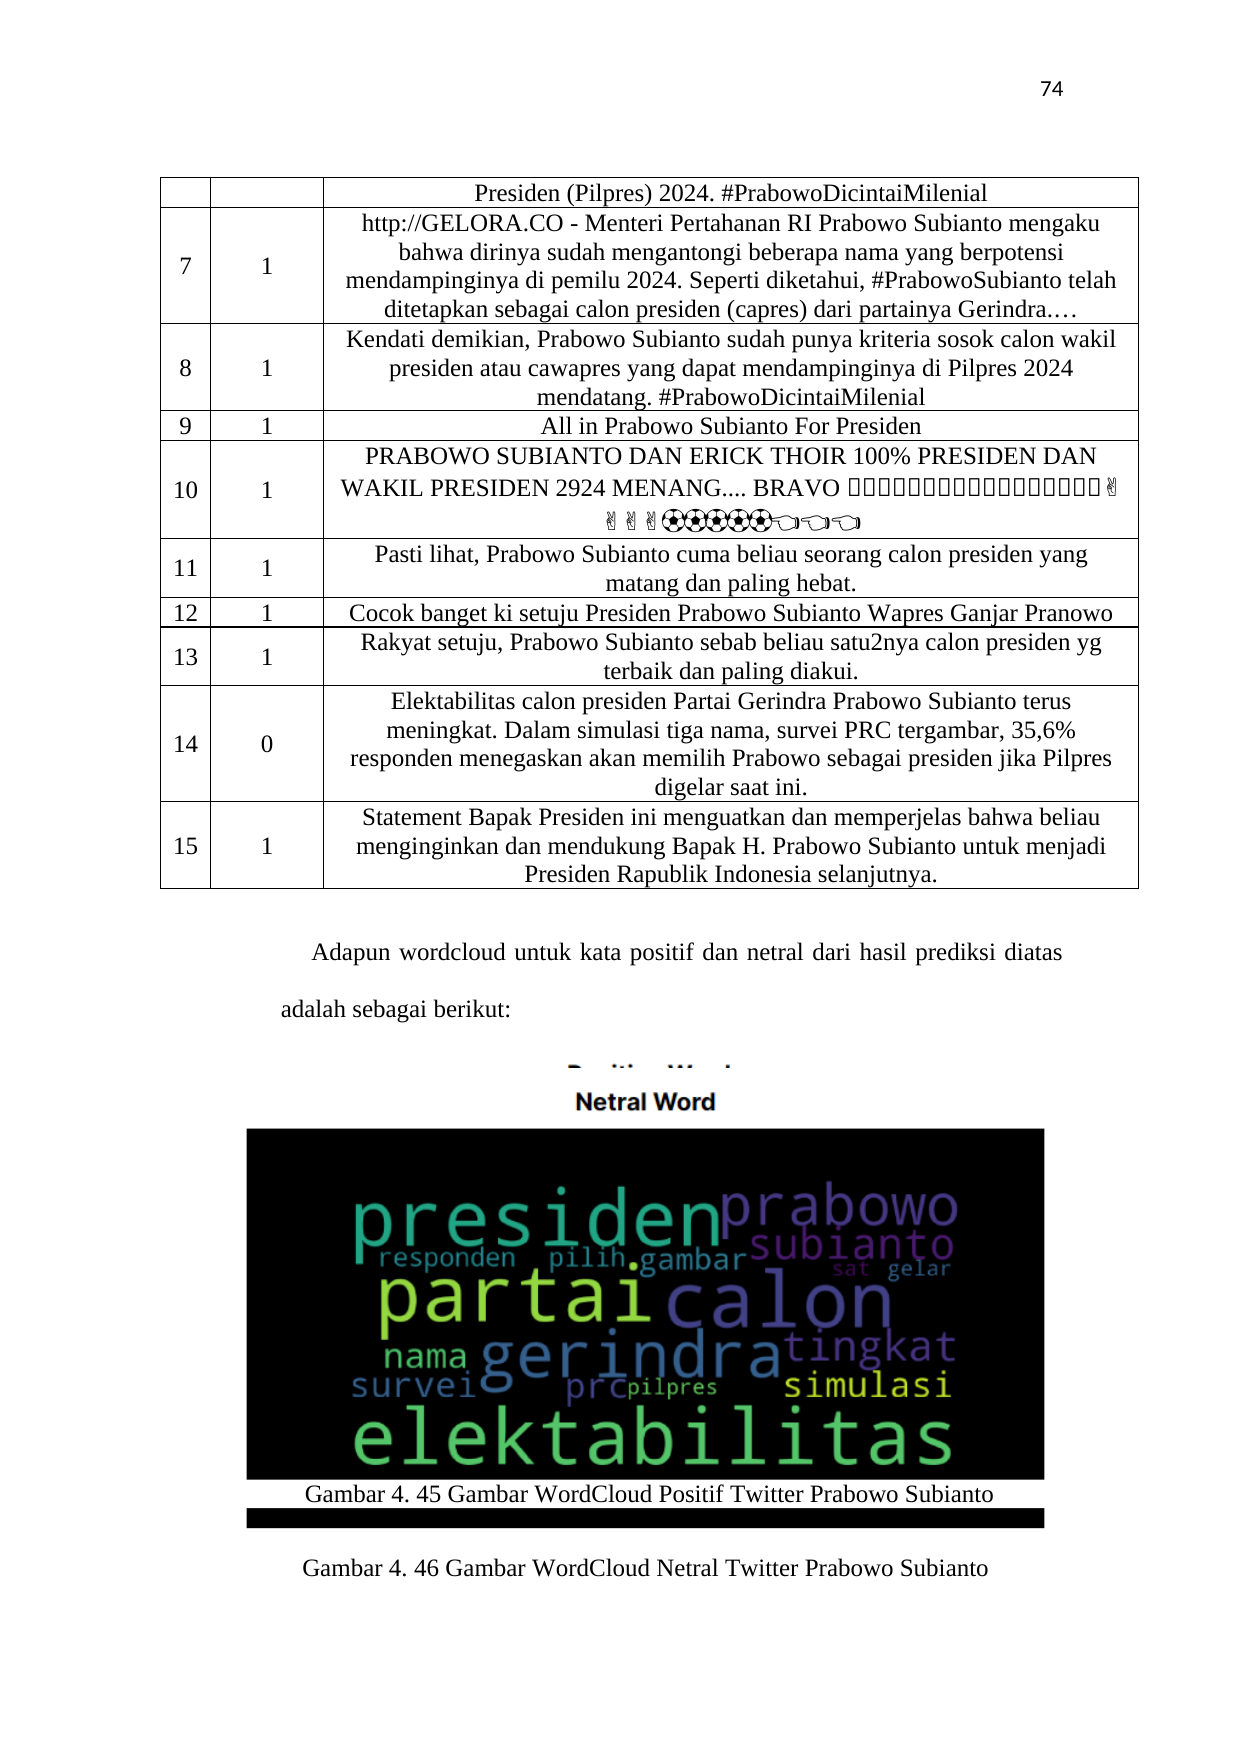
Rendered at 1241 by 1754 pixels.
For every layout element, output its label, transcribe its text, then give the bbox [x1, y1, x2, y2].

table_cell Pasti lihat, Prabowo Subianto cuma beliau seorang calon presiden yang matang dan paling hebat. [324, 539, 1138, 597]
table_cell 1 [211, 441, 323, 538]
table_cell 1 [211, 411, 323, 440]
table_cell PRABOWO SUBIANTO DAN ERICK THOIR 100% PRESIDEN DAN WAKIL PRESIDEN 2924 MENANG.... BRAVO 🙏🙏🙏🙏🙏🙏🙏🙏💜💜💜💜💜💜💜💜💜✌✌✌✌⚽⚽⚽⚽⚽👈👈👈 [324, 441, 1138, 538]
table_cell Statement Bapak Presiden ini menguatkan dan memperjelas bahwa beliau menginginkan dan mendukung Bapak H. Prabowo Subianto untuk menjadi Presiden Rapublik Indonesia selanjutnya. [324, 802, 1138, 888]
table_cell http://GELORA.CO - Menteri Pertahanan RI Prabowo Subianto mengaku bahwa dirinya sudah mengantongi beberapa nama yang berpotensi mendampinginya di pemilu 2024. Seperti diketahui, #PrabowoSubianto telah ditetapkan sebagai calon presiden (capres) dari partainya Gerindra.… [324, 208, 1138, 323]
picture [232, 1045, 1063, 1544]
table_cell 1 [211, 802, 323, 888]
table_cell Rakyat setuju, Prabowo Subianto sebab beliau satu2nya calon presiden yg terbaik dan paling diakui. [324, 628, 1138, 685]
table_cell 1 [211, 598, 323, 626]
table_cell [324, 178, 1138, 207]
table_cell 10 [161, 441, 210, 538]
table_cell 1 [211, 178, 323, 207]
table_cell 1 [211, 208, 323, 323]
table_cell 12 [161, 598, 210, 626]
text Adapun wordcloud untuk kata positif dan netral dari hasil prediksi diatas adalah sebagai berikut: [281, 937, 1063, 1023]
table_cell 1 [211, 628, 323, 685]
table_cell 13 [161, 628, 210, 685]
table_cell All in Prabowo Subianto For Presiden [324, 411, 1138, 440]
table_cell 11 [161, 539, 210, 597]
table_cell 1 [211, 324, 323, 410]
table_cell 8 [161, 324, 210, 410]
table_cell Kendati demikian, Prabowo Subianto sudah punya kriteria sosok calon wakil presiden atau cawapres yang dapat mendampinginya di Pilpres 2024 mendatang. #PrabowoDicintaiMilenial [324, 324, 1138, 410]
table_cell 9 [161, 411, 210, 440]
table_cell Cocok banget ki setuju Presiden Prabowo Subianto Wapres Ganjar Pranowo [324, 598, 1138, 626]
table_cell 7 [161, 208, 210, 323]
table_cell 0 [211, 686, 323, 801]
table_cell 6 [161, 178, 210, 207]
table_cell 15 [161, 802, 210, 888]
table_cell 14 [161, 686, 210, 801]
table_cell 1 [211, 539, 323, 597]
table_cell Elektabilitas calon presiden Partai Gerindra Prabowo Subianto terus meningkat. Dalam simulasi tiga nama, survei PRC tergambar, 35,6% responden menegaskan akan memilih Prabowo sebagai presiden jika Pilpres digelar saat ini. [324, 686, 1138, 801]
